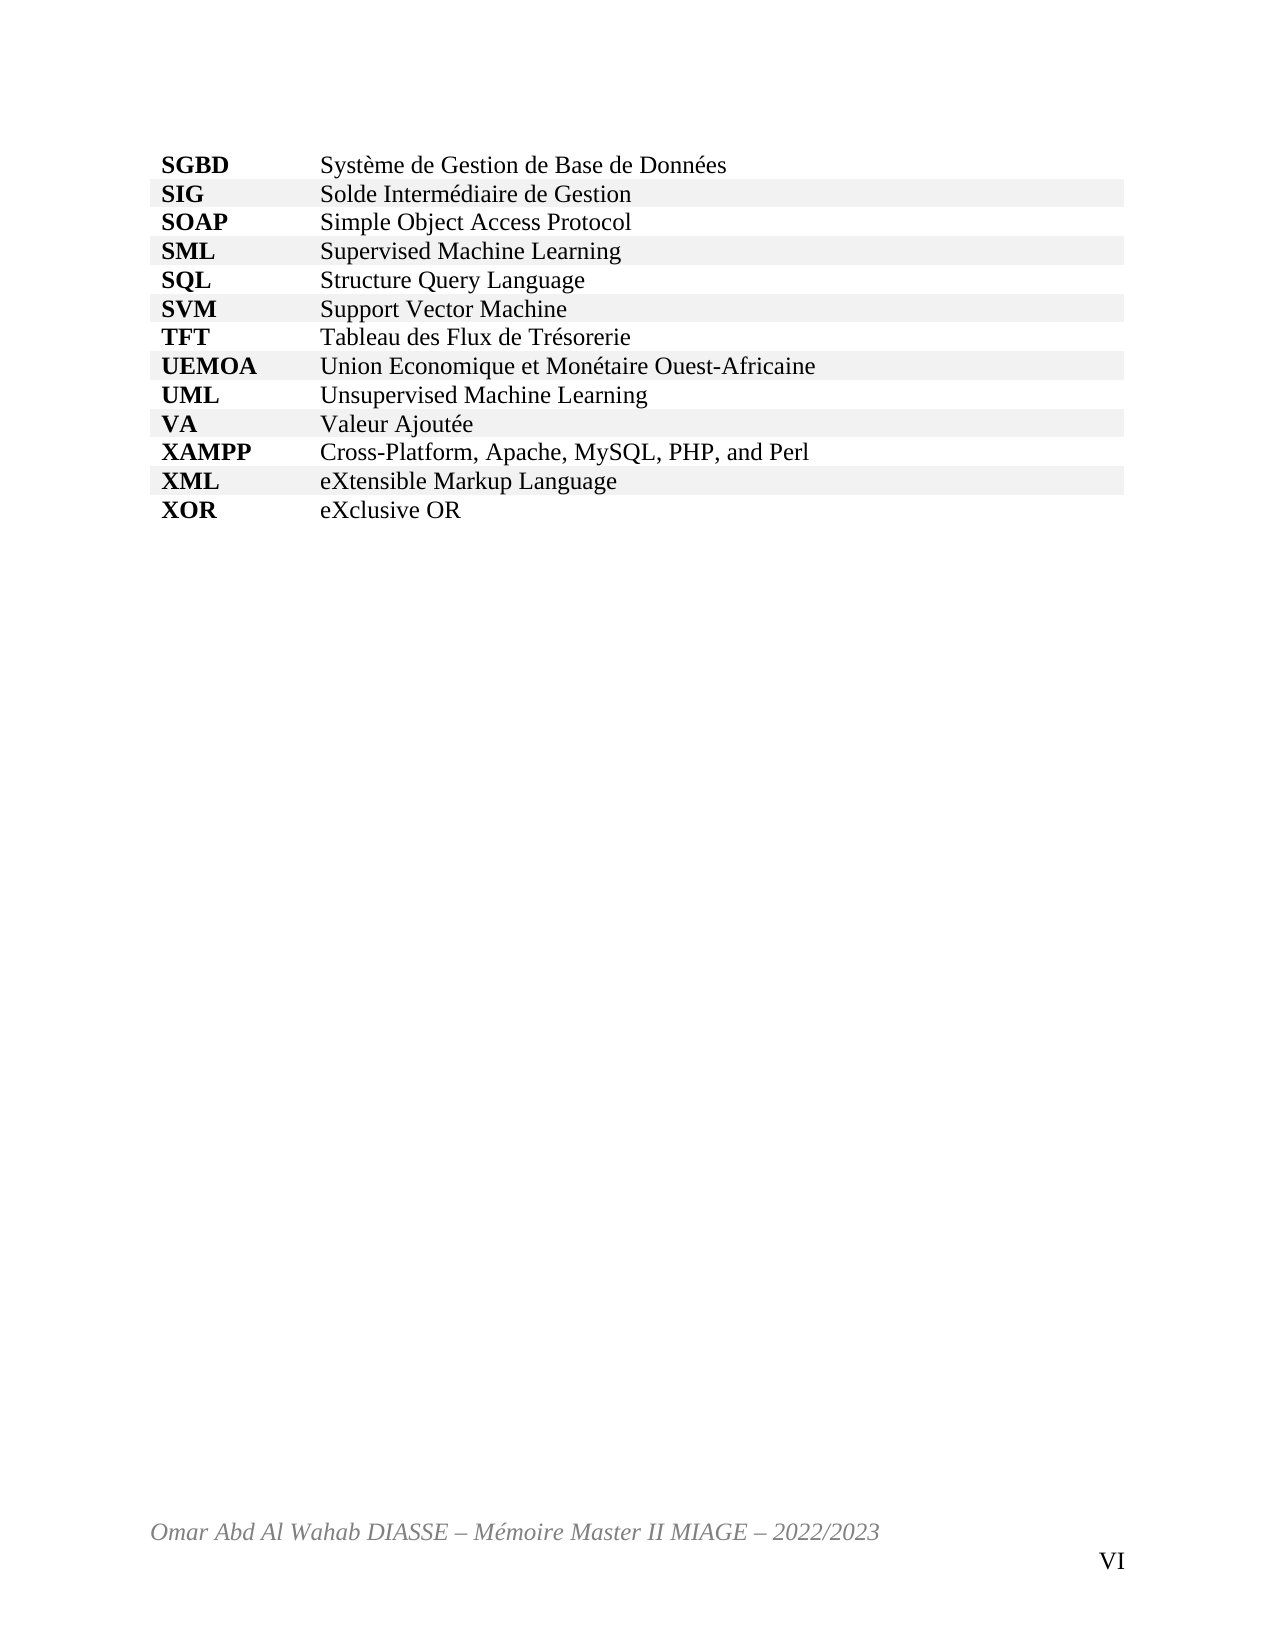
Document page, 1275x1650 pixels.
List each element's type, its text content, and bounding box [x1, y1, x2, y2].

table_cell SVM [150, 294, 309, 322]
table_cell Structure Query Language [309, 265, 1124, 294]
table_cell Union Economique et Monétaire Ouest-Africaine [309, 351, 1124, 380]
table_cell XAMPP [150, 438, 309, 466]
table_cell Simple Object Access Protocol [309, 208, 1124, 236]
table_cell SIG [150, 179, 309, 207]
table_cell Support Vector Machine [309, 294, 1124, 322]
table_cell Unsupervised Machine Learning [309, 380, 1124, 409]
table_cell UML [150, 380, 309, 409]
table_cell SML [150, 236, 309, 265]
table_cell Solde Intermédiaire de Gestion [309, 179, 1124, 207]
table_cell SGBD [150, 150, 309, 179]
table_cell Supervised Machine Learning [309, 236, 1124, 265]
table_cell Tableau des Flux de Trésorerie [309, 323, 1124, 351]
table_cell VA [150, 409, 309, 437]
table_cell TFT [150, 323, 309, 351]
table_cell SOAP [150, 208, 309, 236]
table_cell eXtensible Markup Language [309, 466, 1124, 495]
table_cell Système de Gestion de Base de Données [309, 150, 1124, 179]
table_cell XOR [150, 495, 309, 524]
table_cell Cross-Platform, Apache, MySQL, PHP, and Perl [309, 438, 1124, 466]
table_cell UEMOA [150, 351, 309, 380]
table_cell XML [150, 466, 309, 495]
table_cell eXclusive OR [309, 495, 1124, 524]
table_cell Valeur Ajoutée [309, 409, 1124, 437]
table_cell SQL [150, 265, 309, 294]
